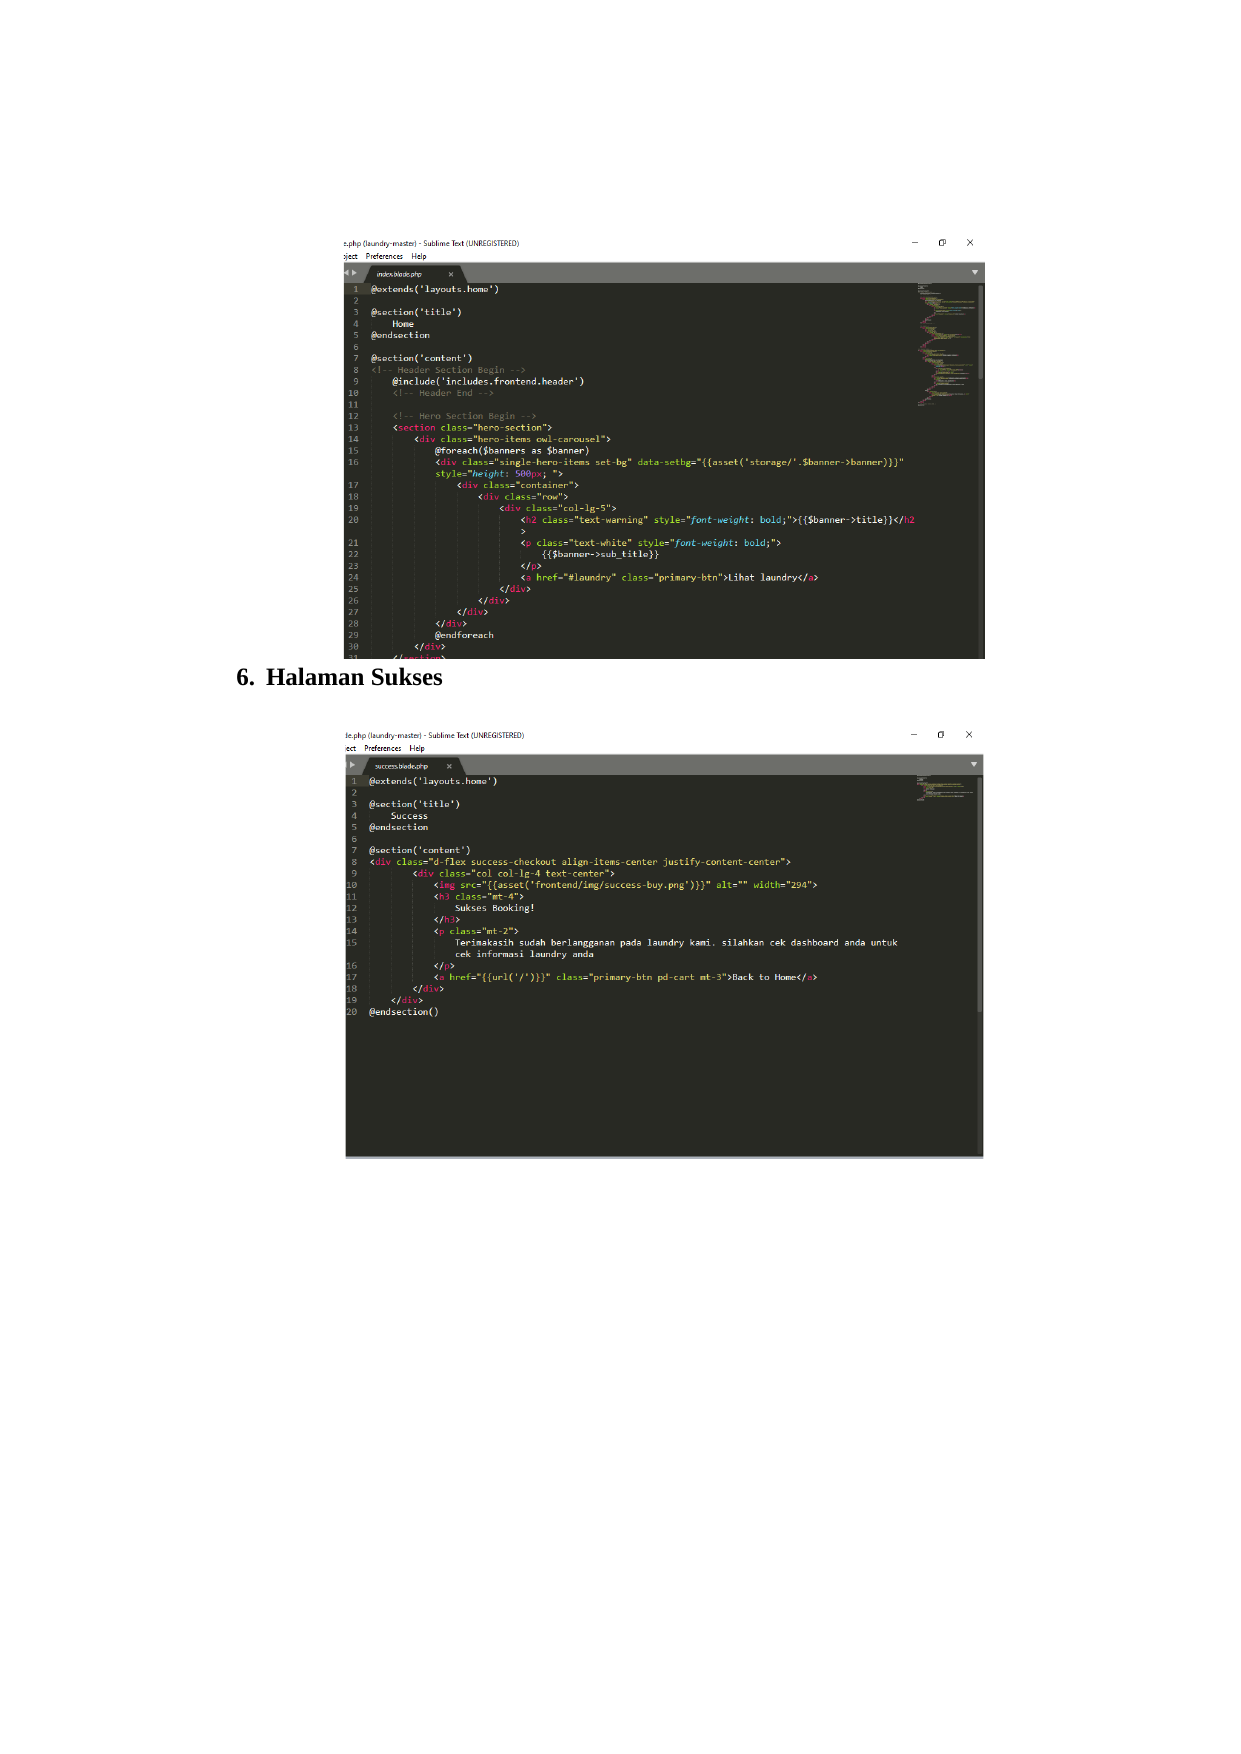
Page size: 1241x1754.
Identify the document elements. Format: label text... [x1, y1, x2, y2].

picture [345, 728, 984, 1159]
list Halaman Sukses [236, 662, 1063, 691]
picture [343, 236, 985, 659]
